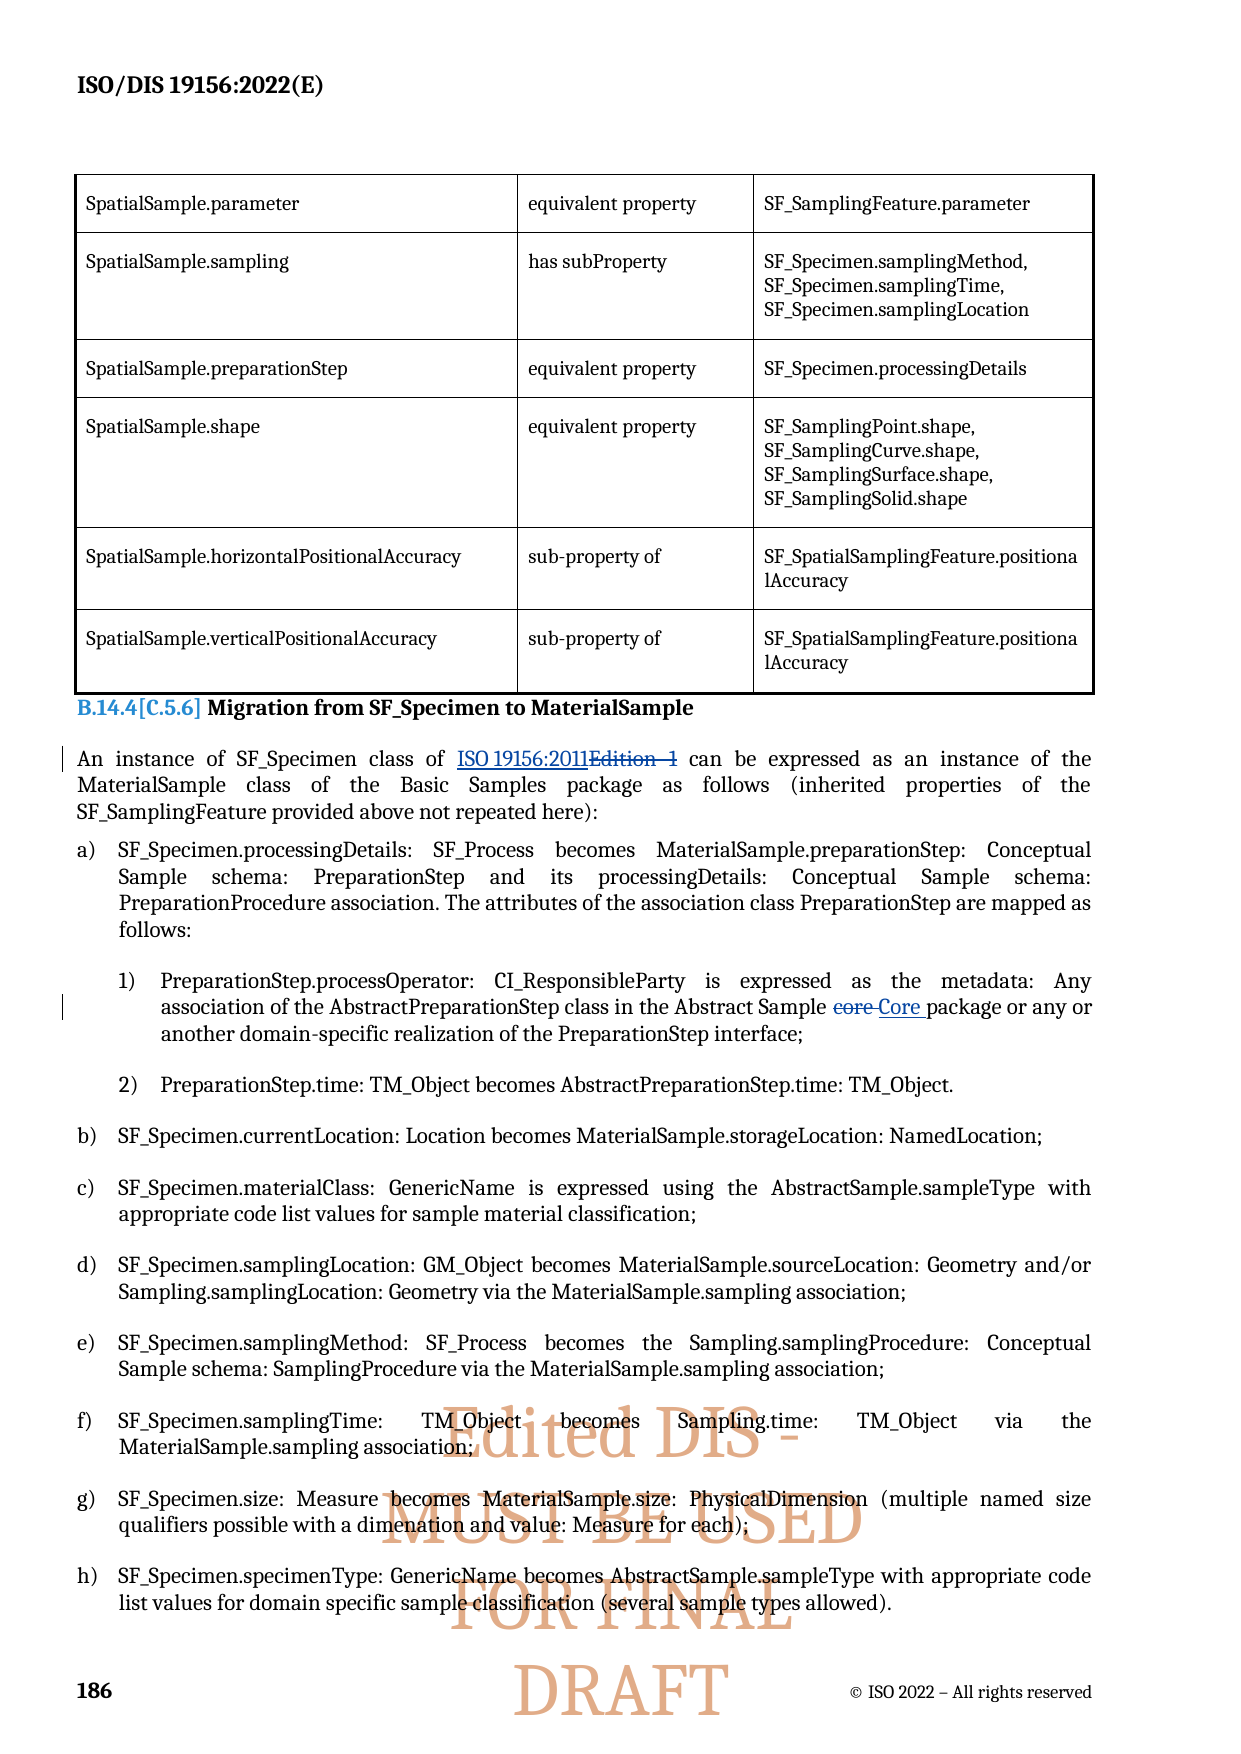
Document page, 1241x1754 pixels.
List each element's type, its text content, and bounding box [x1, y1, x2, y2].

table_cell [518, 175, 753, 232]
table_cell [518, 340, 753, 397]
list 1) PreparationStep.processOperator: CI_ResponsibleParty is expressed as the metadata: Any association of the AbstractPreparationStep class in the Abstract Sample package or any or another domain-specific realization of the PreparationStep interface; [119, 968, 1092, 1047]
text An instance of SF_Specimen class of can be expressed as an instance of the MaterialSample class of the Basic Samples package as follows (inherited properties of the SF_SamplingFeature provided above not repeated here): [77, 746, 1092, 825]
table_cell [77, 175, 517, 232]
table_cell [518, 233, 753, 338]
list f) SF_Specimen.samplingTime: TM_Object becomes Sampling.time: TM_Object via the MaterialSample.sampling association; [77, 1408, 1092, 1460]
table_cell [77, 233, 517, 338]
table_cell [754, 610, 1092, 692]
list b) SF_Specimen.currentLocation: Location becomes MaterialSample.storageLocation: NamedLocation; [77, 1123, 1092, 1149]
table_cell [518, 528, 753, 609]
list c) SF_Specimen.materialClass: GenericName is expressed using the AbstractSample.sampleType with appropriate code list values for sample material classification; [77, 1174, 1092, 1227]
list a) SF_Specimen.processingDetails: SF_Process becomes MaterialSample.preparationStep: Conceptual Sample schema: PreparationStep and its processingDetails: Conceptual Sample schema: PreparationProcedure association. The attributes of the association class PreparationStep are mapped as follows: [77, 837, 1092, 943]
text Migration from SF_Specimen to MaterialSample [77, 695, 1092, 721]
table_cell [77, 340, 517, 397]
list 2) PreparationStep.time: TM_Object becomes AbstractPreparationStep.time: TM_Object. [119, 1072, 1092, 1098]
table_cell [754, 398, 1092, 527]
list d) SF_Specimen.samplingLocation: GM_Object becomes MaterialSample.sourceLocation: Geometry and/or Sampling.samplingLocation: Geometry via the MaterialSample.sampling association; [77, 1252, 1092, 1305]
list e) SF_Specimen.samplingMethod: SF_Process becomes the Sampling.samplingProcedure: Conceptual Sample schema: SamplingProcedure via the MaterialSample.sampling association; [77, 1330, 1092, 1383]
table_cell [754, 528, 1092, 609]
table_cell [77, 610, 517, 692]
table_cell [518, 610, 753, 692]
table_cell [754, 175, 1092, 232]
list g) SF_Specimen.size: Measure becomes MaterialSample.size: PhysicalDimension (multiple named size qualifiers possible with a dimenation and value: Measure for each); [77, 1485, 1092, 1538]
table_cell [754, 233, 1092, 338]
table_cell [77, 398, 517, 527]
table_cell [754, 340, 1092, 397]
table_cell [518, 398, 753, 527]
list h) SF_Specimen.specimenType: GenericName becomes AbstractSample.sampleType with appropriate code list values for domain specific sample classification (several sample types allowed). [77, 1563, 1092, 1616]
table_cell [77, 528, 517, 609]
